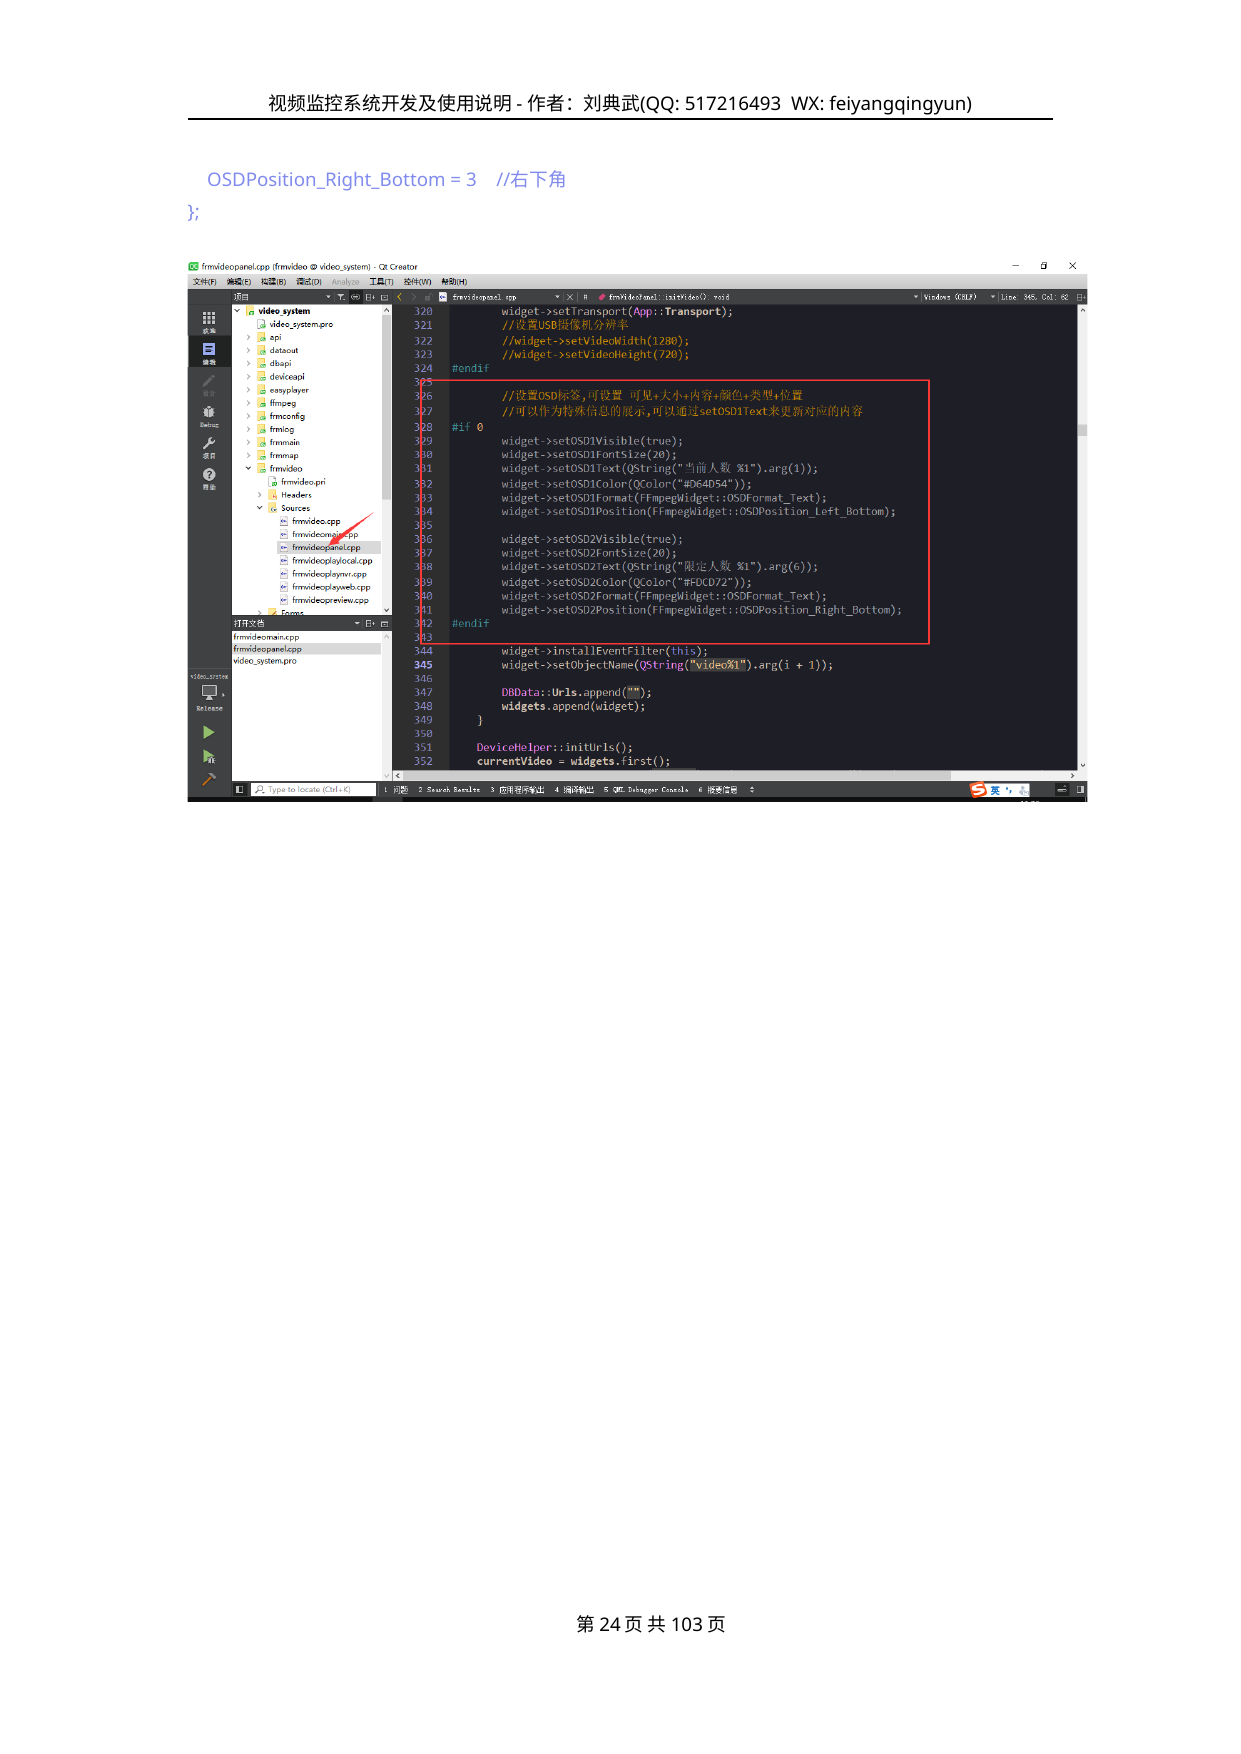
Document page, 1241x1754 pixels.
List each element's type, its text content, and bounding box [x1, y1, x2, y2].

picture [187, 259, 1088, 802]
text OSDPosition_Right_Bottom = 3 //右下角 [187, 162, 1053, 194]
text }; [187, 194, 1053, 227]
